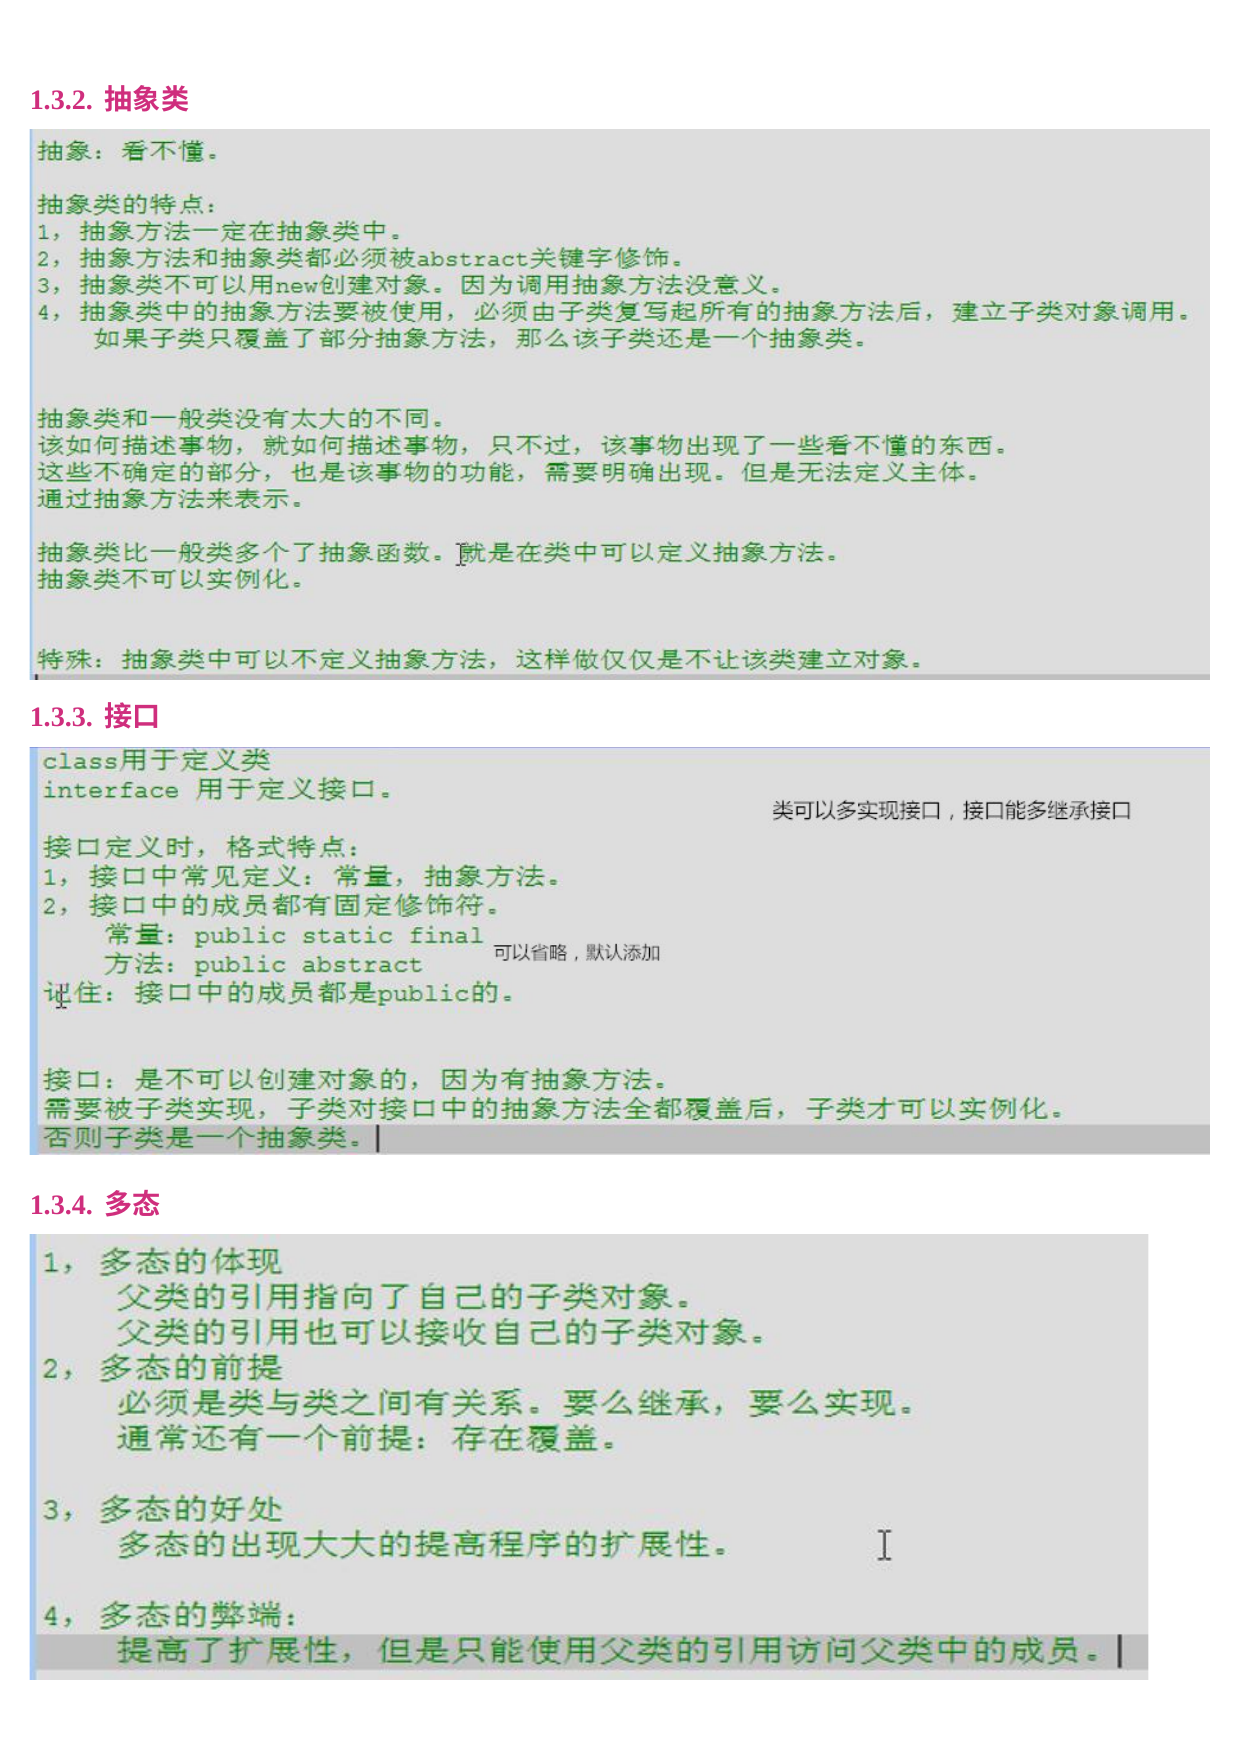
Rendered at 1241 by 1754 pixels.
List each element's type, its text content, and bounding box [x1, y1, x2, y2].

picture [29, 1234, 1149, 1680]
picture [29, 747, 1210, 1155]
subtitle 接口 [29, 682, 1211, 747]
picture [29, 129, 1210, 680]
subtitle 抽象类 [29, 64, 1211, 129]
subtitle 多态 [29, 1169, 1211, 1234]
